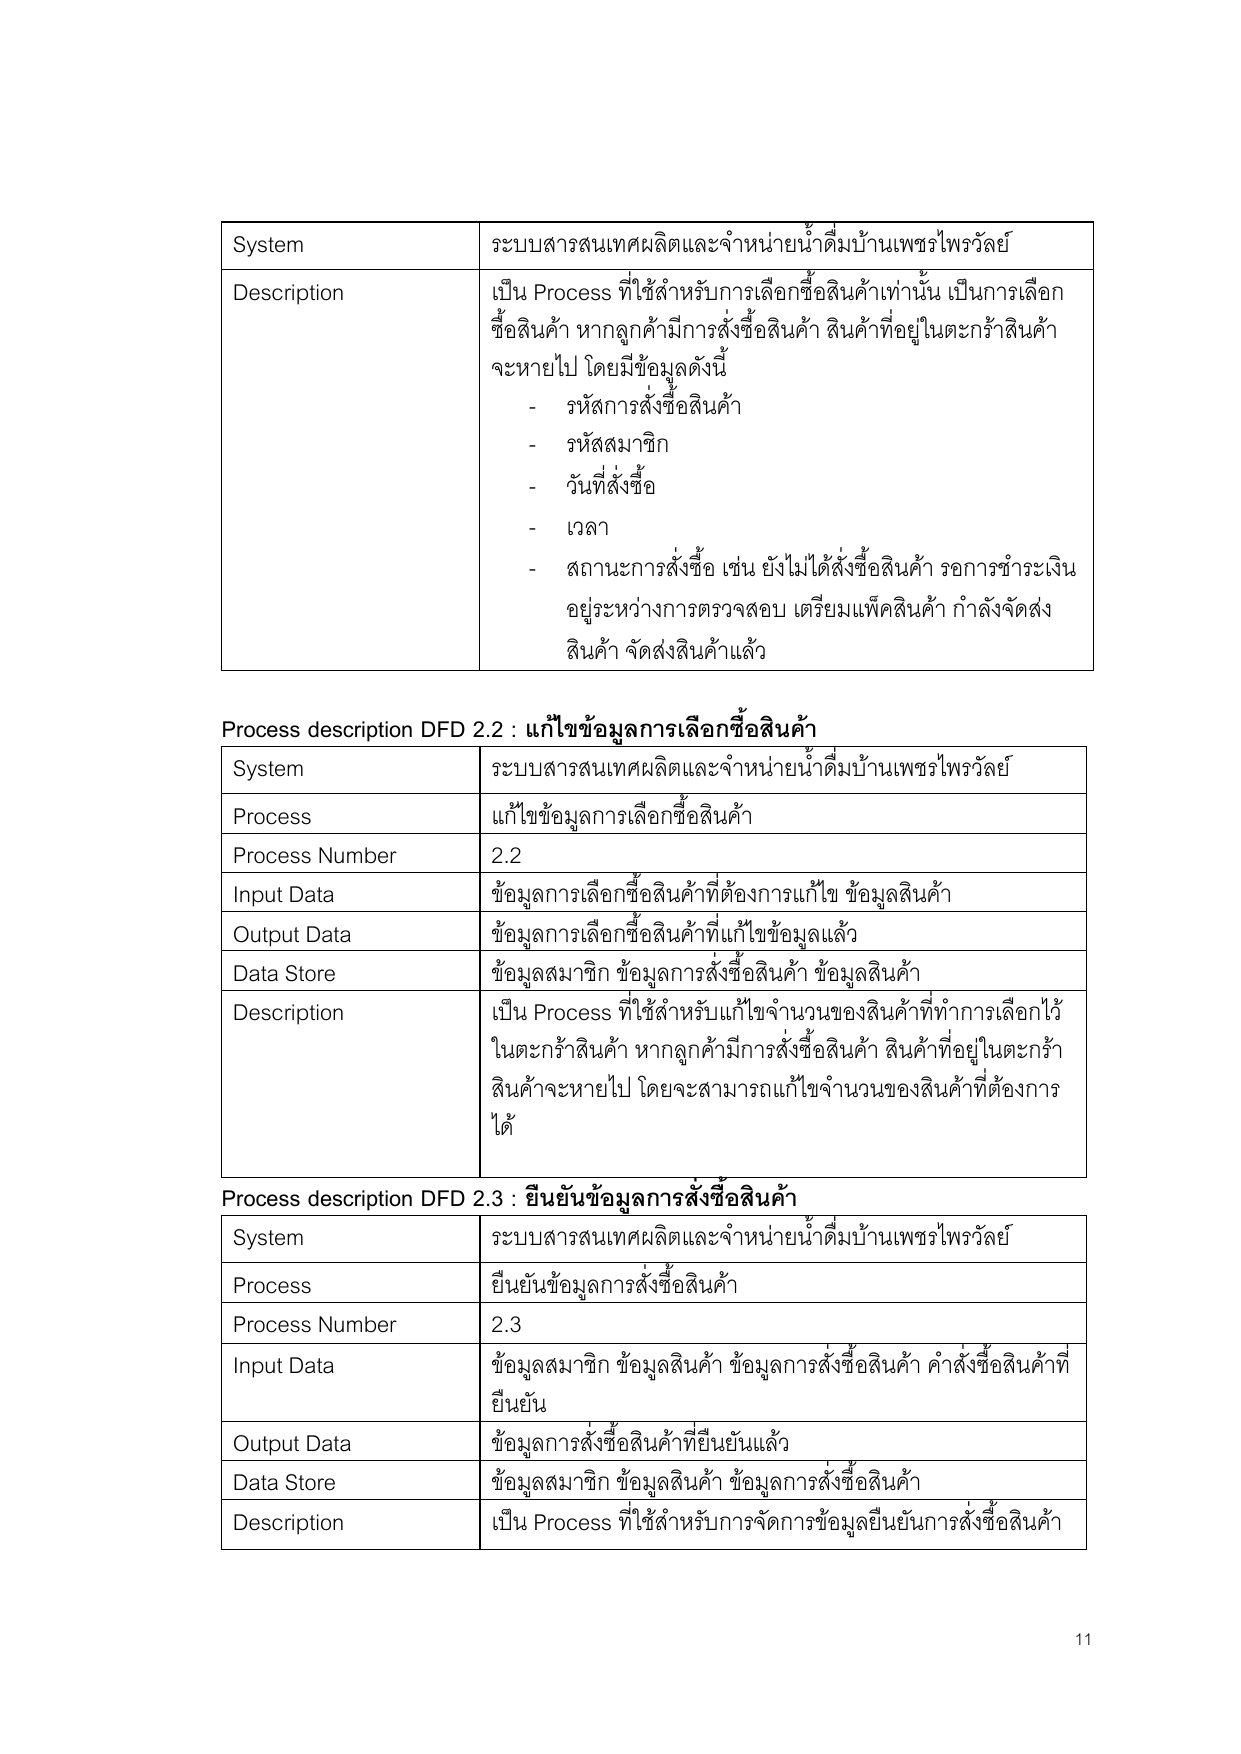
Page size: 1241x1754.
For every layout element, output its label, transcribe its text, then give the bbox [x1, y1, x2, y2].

table_cell Process [222, 1263, 479, 1302]
table_cell ข้อมูลสมาชิก ข้อมูลการสั่งซื้อสินค้า ข้อมูลสินค้า [481, 951, 1086, 990]
table_cell Process Number [222, 834, 479, 872]
table_cell Description [222, 1500, 479, 1549]
table_header System [222, 1216, 479, 1262]
table_cell แก้ไขข้อมูลการเลือกซื้อสินค้า [481, 794, 1086, 833]
table_cell ข้อมูลการเลือกซื้อสินค้าที่ต้องการแก้ไข ข้อมูลสินค้า [481, 873, 1086, 911]
table_cell Description [222, 991, 479, 1177]
table_cell Data Store [222, 951, 479, 990]
text Process description DFD 2.2 : แก้ไขข้อมูลการเลือกซื้อสินค้า [221, 709, 1092, 746]
table_header System [222, 747, 479, 793]
table_cell เป็น Process ที่ใช้สำหรับการเลือกซื้อสินค้าเท่านั้น เป็นการเลือกซื้อสินค้า หากลูกค้ามีการสั่งซื้อสินค้า สินค้าที่อยู่ในตะกร้าสินค้าจะหายไป โดยมีข้อมูลดังนี้ รหัสการสั่งซื้อสินค้า รหัสสมาชิก วันที่สั่งซื้อ เวลา สถานะการสั่งซื้อ เช่น ยังไม่ได้สั่งซื้อสินค้า รอการชำระเงิน อยู่ระหว่างการตรวจสอบ เตรียมแพ็คสินค้า กำลังจัดส่งสินค้า จัดส่งสินค้าแล้ว [480, 270, 1093, 670]
table_cell Data Store [222, 1461, 479, 1499]
table_header ระบบสารสนเทศผลิตและจำหน่ายน้ำดื่มบ้านเพชรไพรวัลย์ [481, 747, 1086, 793]
table_cell Output Data [222, 912, 479, 950]
table_header ระบบสารสนเทศผลิตและจำหน่ายน้ำดื่มบ้านเพชรไพรวัลย์ [481, 1216, 1086, 1262]
table_cell Input Data [222, 1344, 479, 1421]
text Process description DFD 2.3 : ยืนยันข้อมูลการสั่งซื้อสินค้า [221, 1178, 1092, 1214]
table_header System [222, 223, 479, 269]
table_cell Process [222, 794, 479, 833]
table_cell ข้อมูลการเลือกซื้อสินค้าที่แก้ไขข้อมูลแล้ว [481, 912, 1086, 950]
table_cell ข้อมูลสมาชิก ข้อมูลสินค้า ข้อมูลการสั่งซื้อสินค้า [481, 1461, 1086, 1499]
table_cell เป็น Process ที่ใช้สำหรับแก้ไขจำนวนของสินค้าที่ทำการเลือกไว้ในตะกร้าสินค้า หากลูกค้ามีการสั่งซื้อสินค้า สินค้าที่อยู่ในตะกร้าสินค้าจะหายไป โดยจะสามารถแก้ไขจำนวนของสินค้าที่ต้องการได้ [481, 991, 1086, 1177]
table_cell ข้อมูลสมาชิก ข้อมูลสินค้า ข้อมูลการสั่งซื้อสินค้า คำสั่งซื้อสินค้าที่ยืนยัน [481, 1344, 1086, 1421]
table_header ระบบสารสนเทศผลิตและจำหน่ายน้ำดื่มบ้านเพชรไพรวัลย์ [480, 223, 1093, 269]
table_cell Process Number [222, 1303, 479, 1343]
table_cell เป็น Process ที่ใช้สำหรับการจัดการข้อมูลยืนยันการสั่งซื้อสินค้า [481, 1500, 1086, 1549]
table_cell 2.3 [481, 1303, 1086, 1343]
table_cell Description [222, 270, 479, 670]
table_cell Output Data [222, 1422, 479, 1460]
table_cell Input Data [222, 873, 479, 911]
table_cell 2.2 [481, 834, 1086, 872]
table_cell ยืนยันข้อมูลการสั่งซื้อสินค้า [481, 1263, 1086, 1302]
table_cell ข้อมูลการสั่งซื้อสินค้าที่ยืนยันแล้ว [481, 1422, 1086, 1460]
